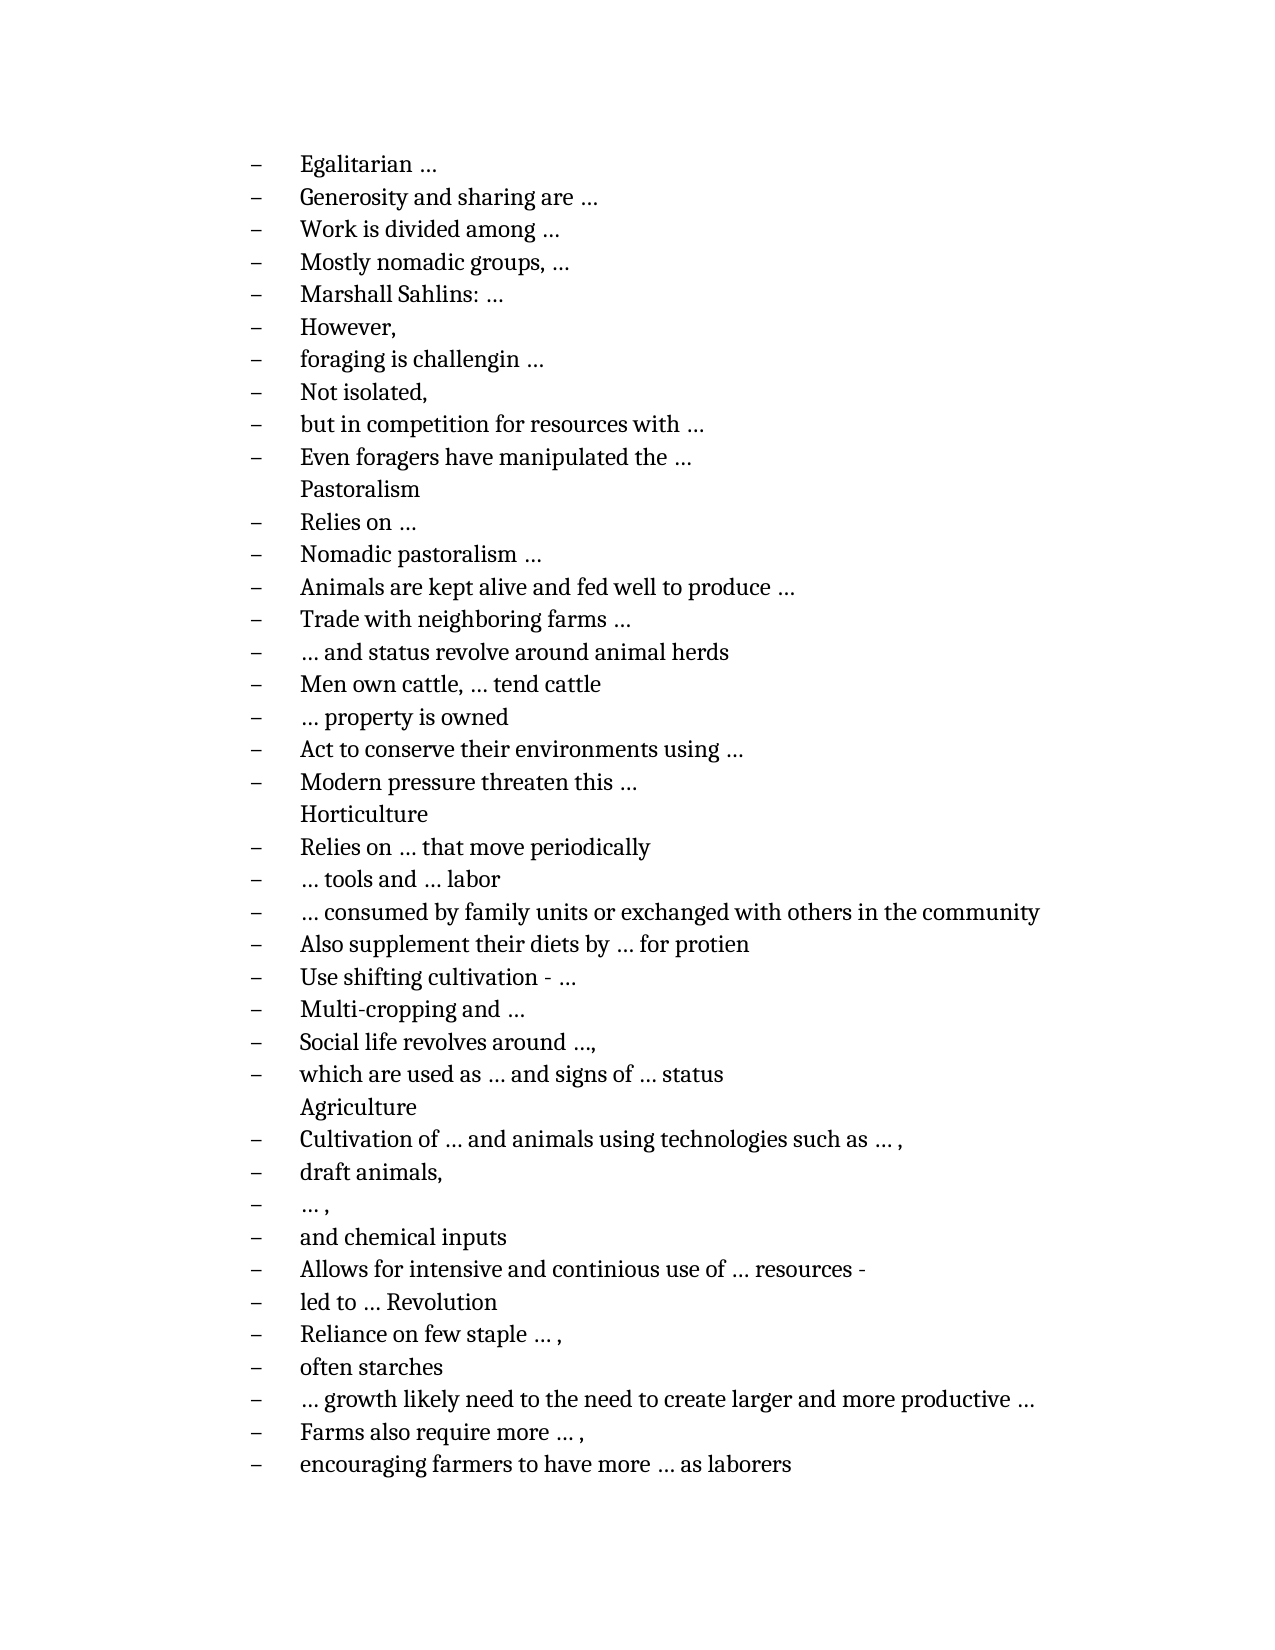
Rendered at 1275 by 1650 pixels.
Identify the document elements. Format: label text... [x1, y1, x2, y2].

list Not isolated, [250, 377, 1125, 406]
list Social life revolves around …, [250, 1027, 1125, 1056]
list Generosity and sharing are … [250, 182, 1125, 211]
list Also supplement their diets by … for protien [250, 930, 1125, 959]
list Reliance on few staple … , [250, 1320, 1125, 1349]
list … and status revolve around animal herds [250, 637, 1125, 666]
list Act to conserve their environments using … [250, 735, 1125, 764]
list Even foragers have manipulated the … [250, 442, 1125, 471]
list Nomadic pastoralism … [250, 540, 1125, 569]
list foraging is challengin … [250, 345, 1125, 374]
list Marshall Sahlins: … [250, 280, 1125, 309]
list Egalitarian … [250, 150, 1125, 179]
list … consumed by family units or exchanged with others in the community [250, 897, 1125, 926]
list encouraging farmers to have more … as laborers [250, 1450, 1125, 1479]
list which are used as … and signs of … status [250, 1060, 1125, 1089]
list draft animals, [250, 1157, 1125, 1186]
list Modern pressure threaten this … [250, 767, 1125, 796]
list Farms also require more … , [250, 1417, 1125, 1446]
list … property is owned [250, 702, 1125, 731]
list Cultivation of … and animals using technologies such as … , [250, 1125, 1125, 1154]
list Men own cattle, … tend cattle [250, 670, 1125, 699]
list led to … Revolution [250, 1287, 1125, 1316]
list Relies on … [250, 507, 1125, 536]
list often starches [250, 1352, 1125, 1381]
list but in competition for resources with … [250, 410, 1125, 439]
list … , [250, 1190, 1125, 1219]
list Use shifting cultivation - … [250, 962, 1125, 991]
list Relies on … that move periodically [250, 832, 1125, 861]
list Pastoralism [250, 475, 1125, 504]
list … growth likely need to the need to create larger and more productive … [250, 1385, 1125, 1414]
list Allows for intensive and continious use of … resources - [250, 1255, 1125, 1284]
list and chemical inputs [250, 1222, 1125, 1251]
list Work is divided among … [250, 215, 1125, 244]
list Animals are kept alive and fed well to produce … [250, 572, 1125, 601]
list Multi-cropping and … [250, 995, 1125, 1024]
list … tools and … labor [250, 865, 1125, 894]
list However, [250, 312, 1125, 341]
list Mostly nomadic groups, … [250, 247, 1125, 276]
list Trade with neighboring farms … [250, 605, 1125, 634]
list Agriculture [250, 1092, 1125, 1121]
list Horticulture [250, 800, 1125, 829]
